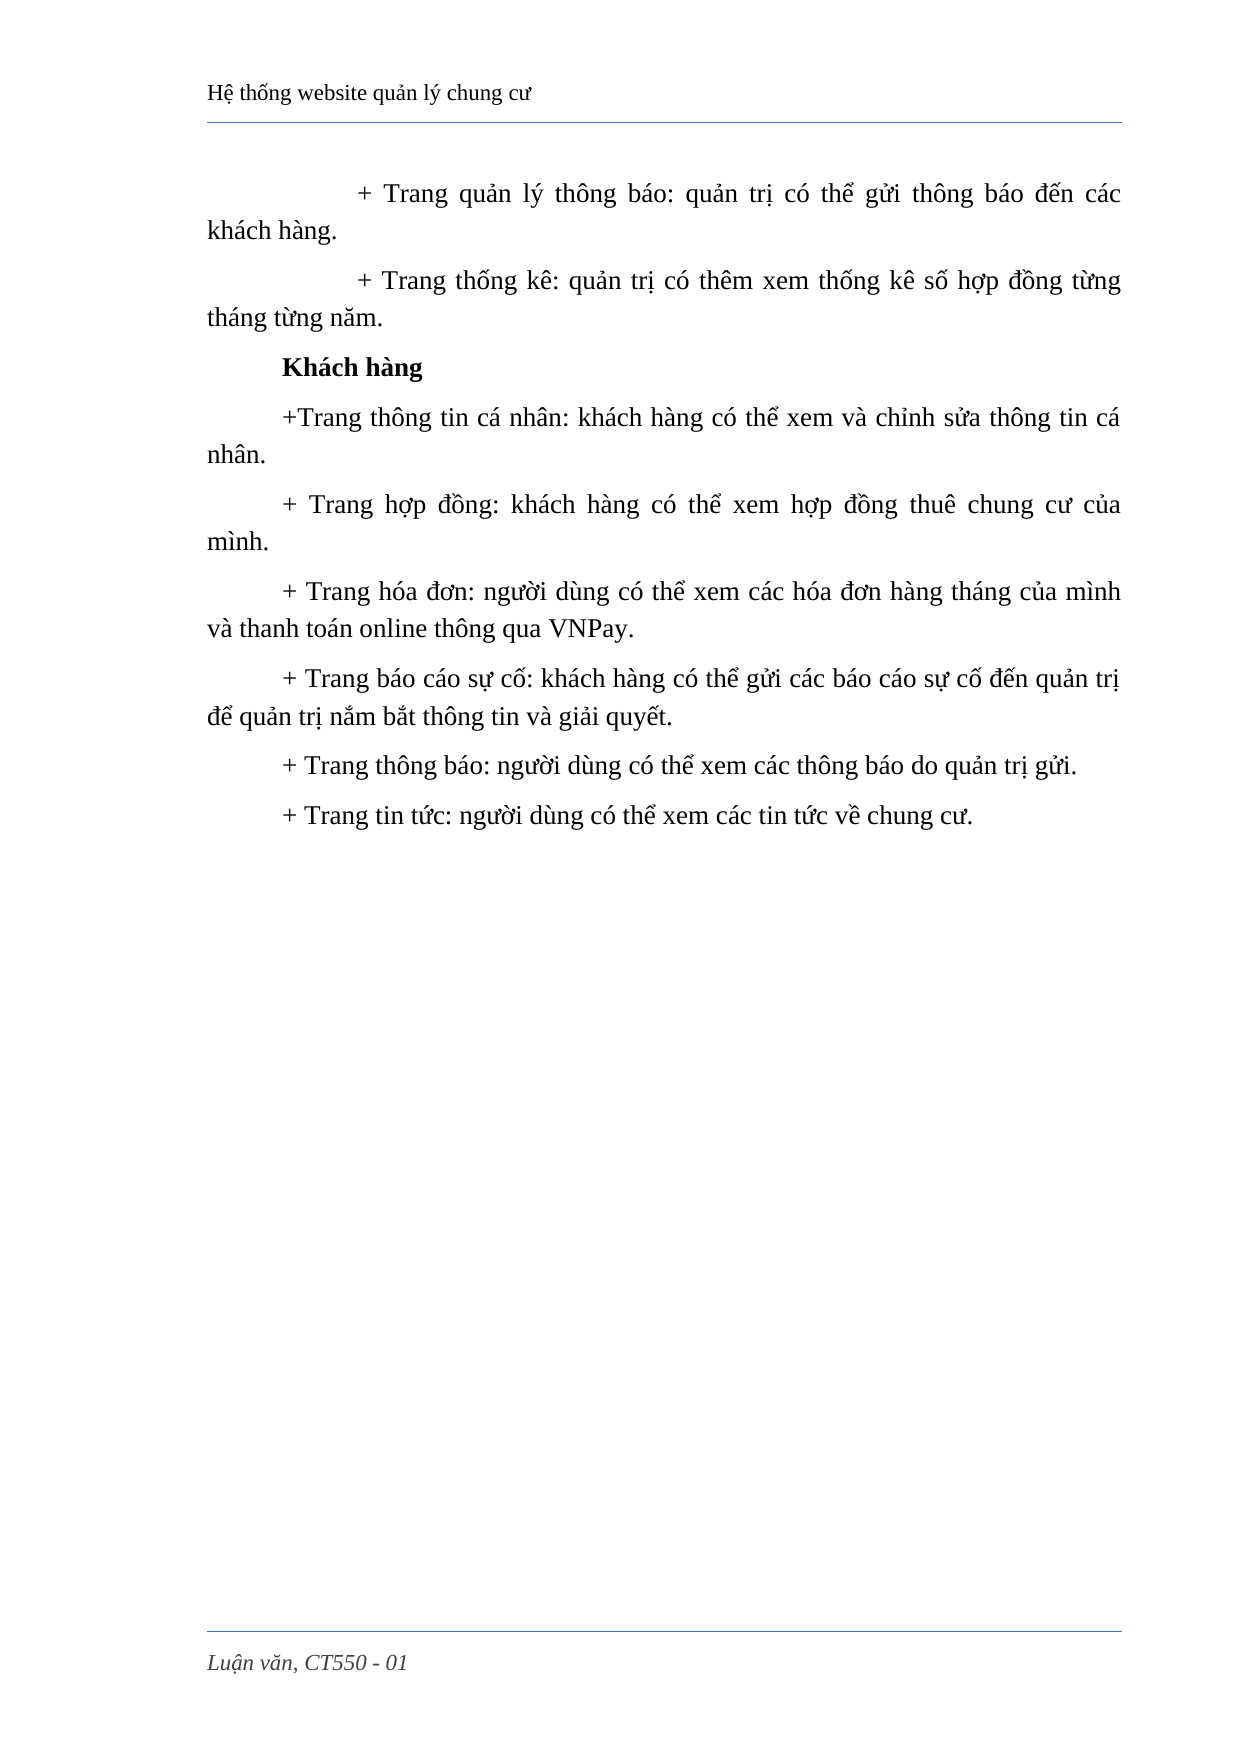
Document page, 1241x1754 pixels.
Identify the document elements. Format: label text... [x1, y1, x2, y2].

text + Trang tin tức: người dùng có thể xem các tin tức về chung cư. [207, 799, 1122, 830]
text +Trang thông tin cá nhân: khách hàng có thể xem và chỉnh sửa thông tin cá nhân. [207, 401, 1122, 469]
text + Trang hóa đơn: người dùng có thể xem các hóa đơn hàng tháng của mình và thanh toán online thông qua VNPay. [207, 575, 1122, 644]
text + Trang thống kê: quản trị có thêm xem thống kê số hợp đồng từng tháng từng năm. [207, 264, 1122, 333]
text + Trang hợp đồng: khách hàng có thể xem hợp đồng thuê chung cư của mình. [207, 488, 1122, 557]
text Khách hàng [207, 351, 1122, 382]
text + Trang thông báo: người dùng có thể xem các thông báo do quản trị gửi. [207, 749, 1122, 781]
text + Trang quản lý thông báo: quản trị có thể gửi thông báo đến các khách hàng. [207, 177, 1122, 246]
text + Trang báo cáo sự cố: khách hàng có thể gửi các báo cáo sự cố đến quản trị để quản trị nắm bắt thông tin và giải quyết. [207, 662, 1122, 731]
